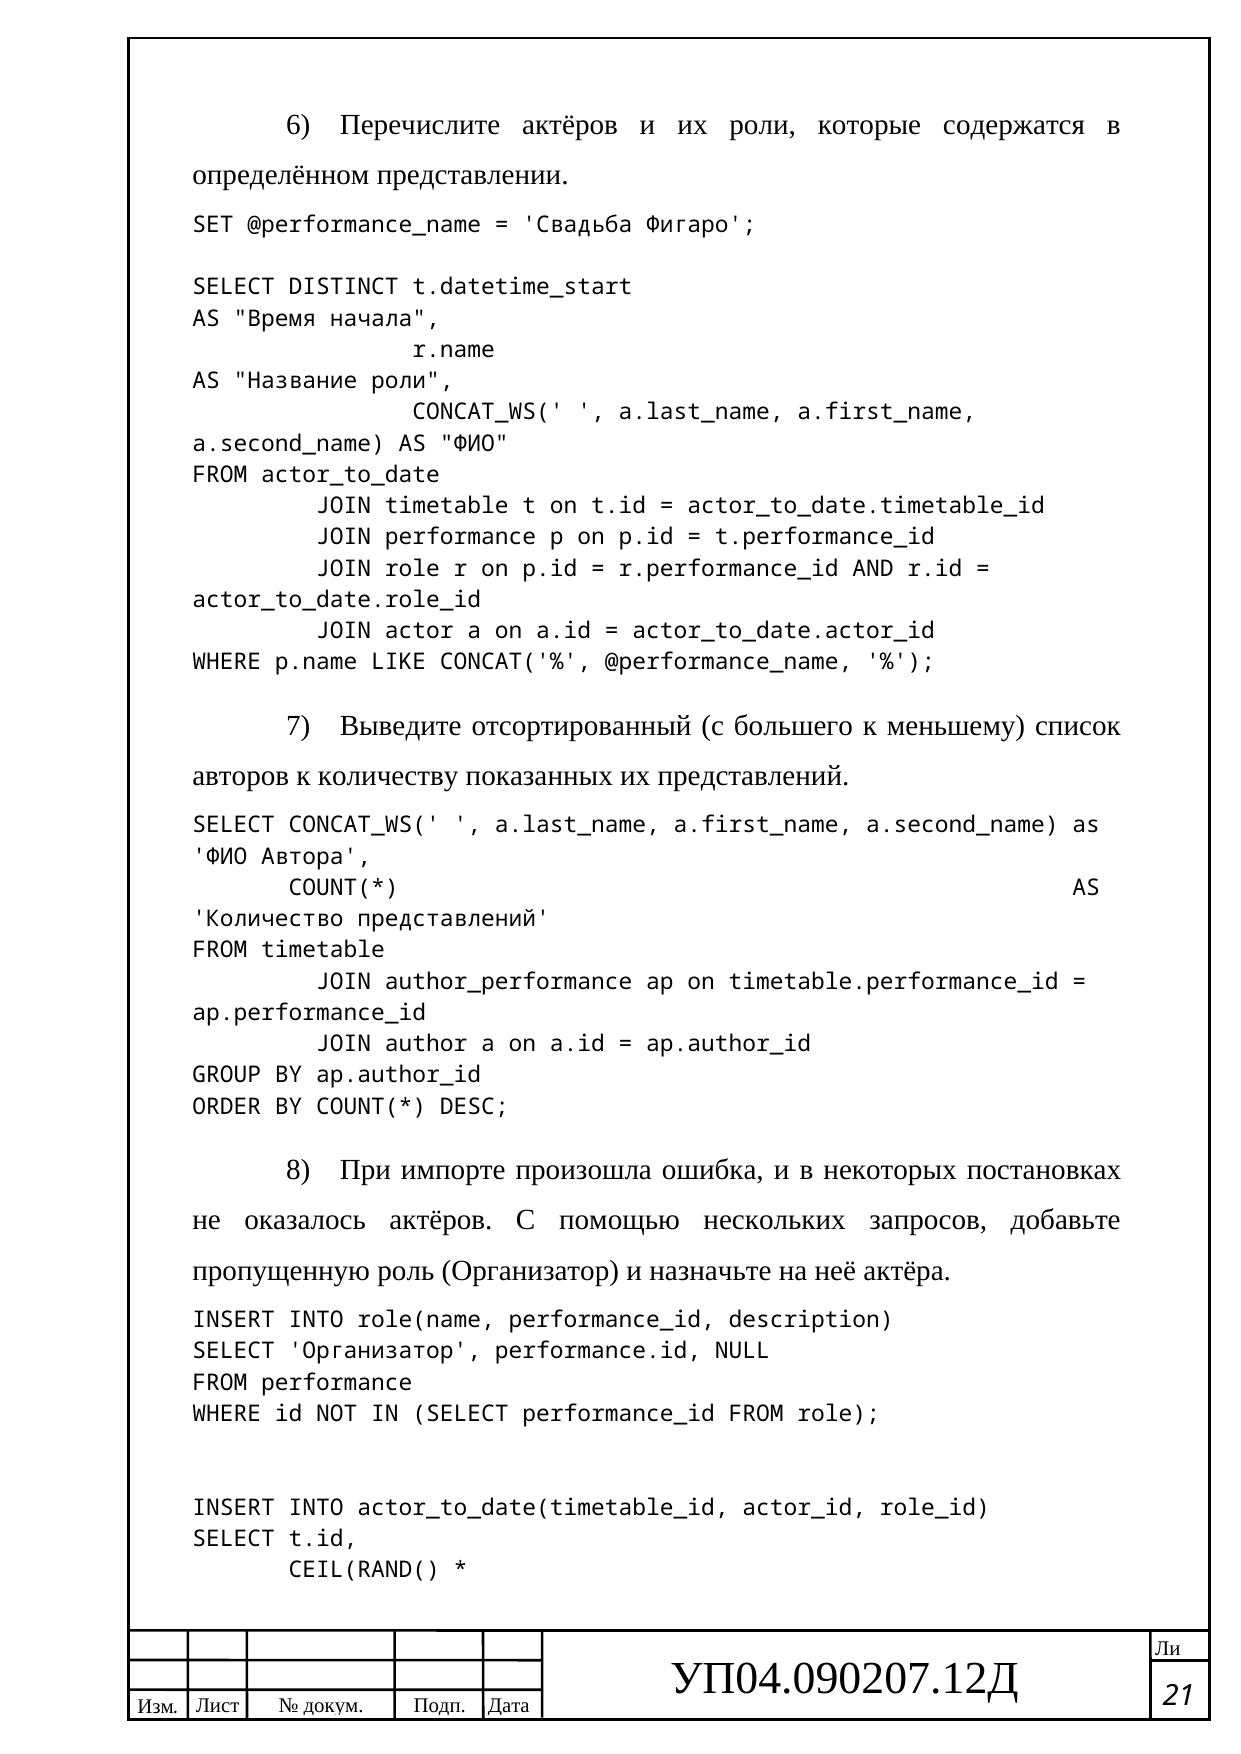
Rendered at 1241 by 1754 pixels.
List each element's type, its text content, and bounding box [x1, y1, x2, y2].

text INSERT INTO actor_to_date(timetable_id, actor_id, role_id) [192, 1491, 1122, 1522]
text SET @performance_name = 'Свадьба Фигаро'; [192, 208, 1122, 239]
text CONCAT_WS(' ', a.last_name, a.first_name, a.second_name) AS "ФИО" [192, 395, 1122, 458]
text FROM timetable [192, 933, 1122, 964]
text INSERT INTO role(name, performance_id, description) [192, 1303, 1122, 1334]
text FROM performance [192, 1366, 1122, 1397]
list Выведите отсортированный (с большего к меньшему) список авторов к количеству показанных их представлений. [192, 708, 1122, 792]
text CEIL(RAND() * [192, 1553, 1122, 1584]
text SELECT t.id, [192, 1522, 1122, 1553]
text WHERE p.name LIKE CONCAT('%', @performance_name, '%'); [192, 645, 1122, 676]
text JOIN author_performance ap on timetable.performance_id = ap.performance_id [192, 964, 1122, 1027]
list При импорте произошла ошибка, и в некоторых постановках не оказалось актёров. С помощью нескольких запросов, добавьте пропущенную роль (Организатор) и назначьте на неё актёра. [192, 1152, 1122, 1286]
text JOIN timetable t on t.id = actor_to_date.timetable_id [192, 489, 1122, 520]
text JOIN author a on a.id = ap.author_id [192, 1027, 1122, 1058]
text JOIN role r on p.id = r.performance_id AND r.id = actor_to_date.role_id [192, 551, 1122, 614]
text SELECT CONCAT_WS(' ', a.last_name, a.first_name, a.second_name) as 'ФИО Автора', [192, 808, 1122, 871]
text ORDER BY COUNT(*) DESC; [192, 1089, 1122, 1121]
text JOIN performance p on p.id = t.performance_id [192, 520, 1122, 551]
list Перечислите актёров и их роли, которые содержатся в определённом представлении. [192, 107, 1122, 191]
text GROUP BY ap.author_id [192, 1058, 1122, 1089]
text FROM actor_to_date [192, 458, 1122, 489]
text SELECT 'Организатор', performance.id, NULL [192, 1334, 1122, 1366]
text WHERE id NOT IN (SELECT performance_id FROM role); [192, 1397, 1122, 1428]
text JOIN actor a on a.id = actor_to_date.actor_id [192, 614, 1122, 645]
text r.name AS "Название роли", [192, 333, 1122, 395]
text SELECT DISTINCT t.datetime_start AS "Время начала", [192, 270, 1122, 333]
text COUNT(*) AS 'Количество представлений' [192, 871, 1122, 933]
